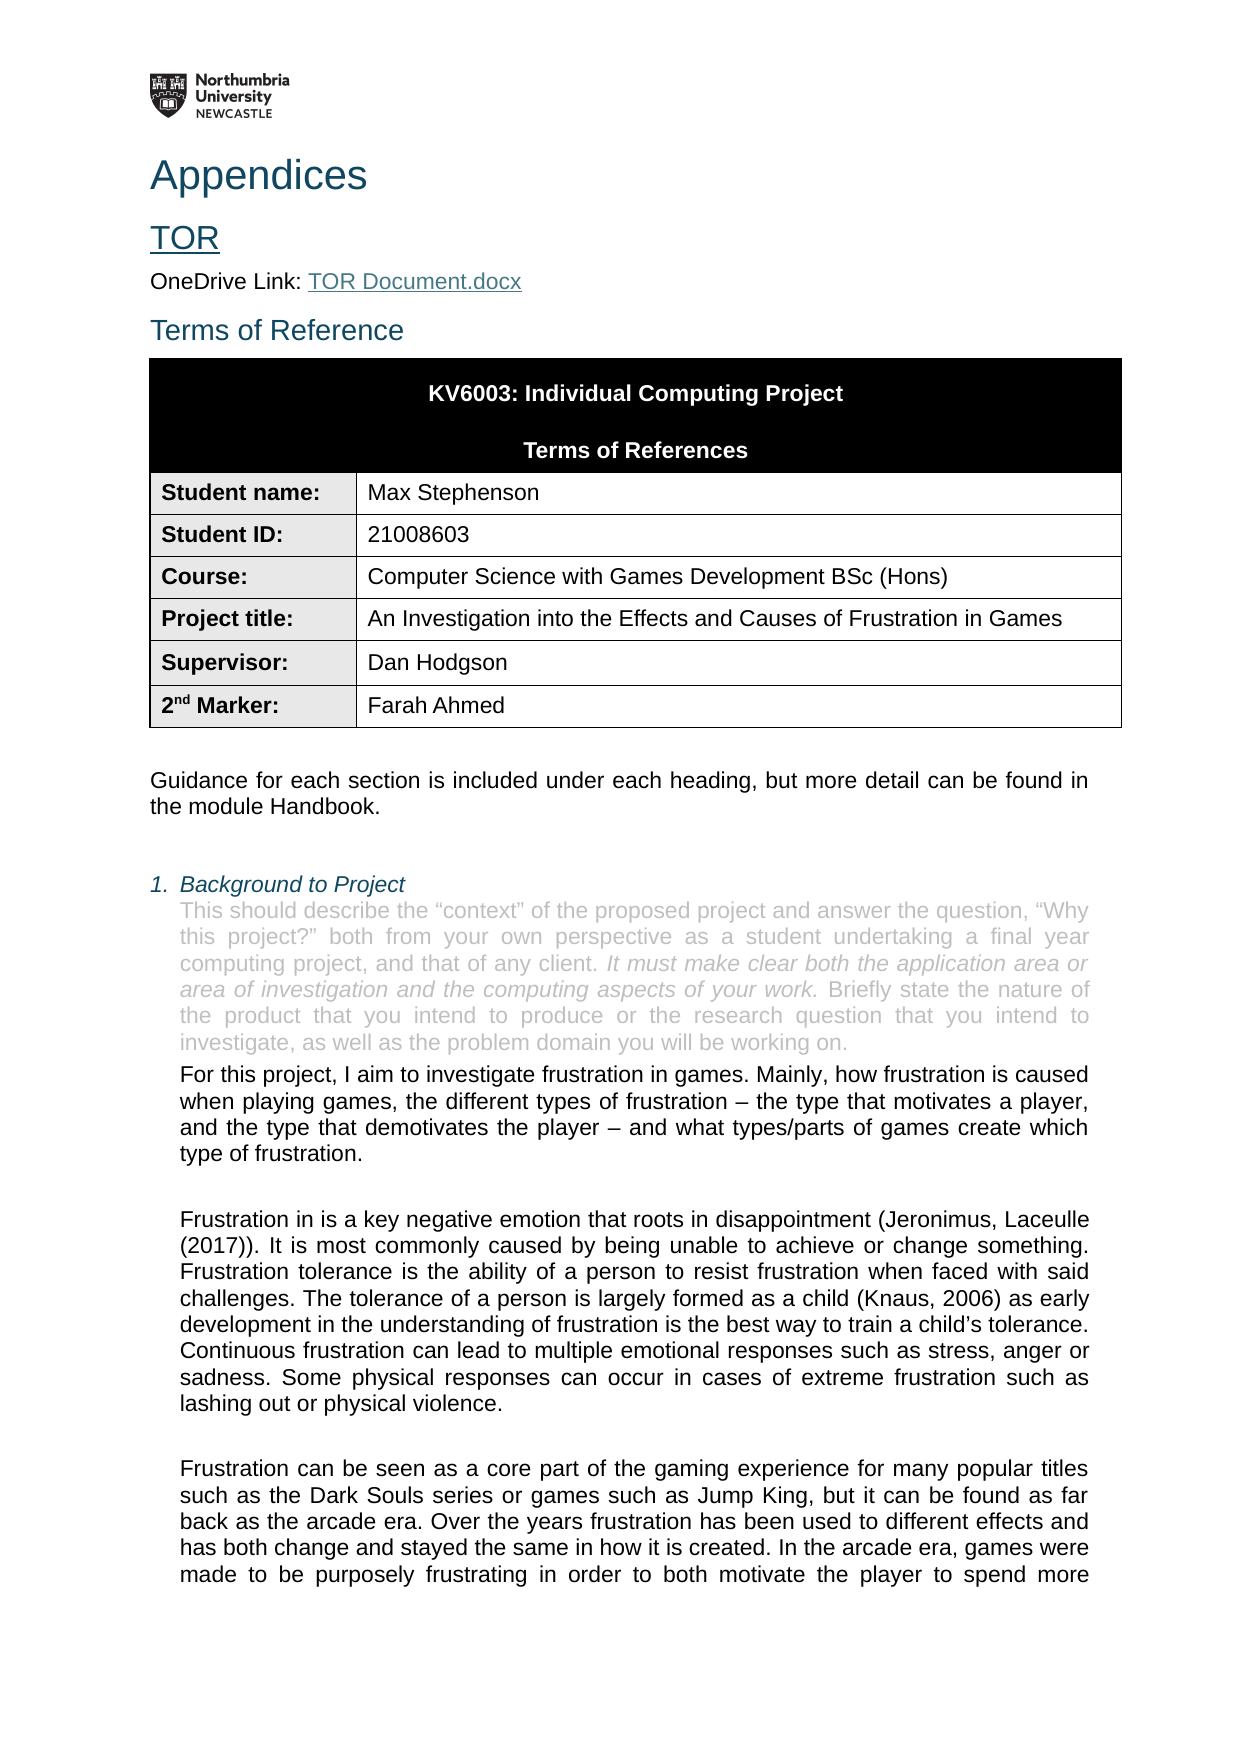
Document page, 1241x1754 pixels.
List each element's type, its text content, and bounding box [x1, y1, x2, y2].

table_cell Course: [151, 557, 356, 598]
table_header KV6003: Individual Computing Project [151, 359, 1121, 430]
subtitle Background to Project [150, 871, 1090, 897]
text Frustration in is a key negative emotion that roots in disappointment (Jeronimus, Laceulle (2017)). It is most commonly caused by being unable to achieve or change something. Frustration tolerance is the ability of a person to resist frustration when faced with said challenges. The tolerance of a person is largely formed as a child (Knaus, 2006) as early development in the understanding of frustration is the best way to train a child’s tolerance. Continuous frustration can lead to multiple emotional responses such as stress, anger or sadness. Some physical responses can occur in cases of extreme frustration such as lashing out or physical violence. [179, 1206, 1090, 1416]
table_cell Dan Hodgson [357, 641, 1121, 685]
table_cell Student ID: [151, 515, 356, 556]
table_cell Supervisor: [151, 641, 356, 685]
table_cell Project title: [151, 599, 356, 640]
table_cell Farah Ahmed [357, 686, 1121, 727]
subtitle Appendices [150, 150, 1090, 198]
table_cell 2nd Marker: [151, 686, 356, 727]
text OneDrive Link: TOR Document.docx [150, 268, 1090, 294]
list Guidance for each section is included under each heading, but more detail can be found in the module Handbook. [150, 767, 1090, 819]
subtitle TOR [150, 218, 1090, 257]
table_cell Student name: [151, 473, 356, 514]
table_cell Max Stephenson [357, 473, 1121, 514]
table_cell Terms of References [151, 431, 1121, 472]
table_cell Computer Science with Games Development BSc (Hons) [357, 557, 1121, 598]
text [179, 1455, 1090, 1587]
text For this project, I aim to investigate frustration in games. Mainly, how frustration is caused when playing games, the different types of frustration – the type that motivates a player, and the type that demotivates the player – and what types/parts of games create which type of frustration. [179, 1061, 1090, 1167]
picture [150, 73, 290, 118]
subtitle Terms of Reference [150, 313, 1090, 347]
table_cell 21008603 [357, 515, 1121, 556]
text This should describe the “context” of the proposed project and answer the question, “Why this project?” both from your own perspective as a student undertaking a final year computing project, and that of any client. It must make clear both the application area or area of investigation and the computing aspects of your work. Briefly state the nature of the product that you intend to produce or the research question that you intend to investigate, as well as the problem domain you will be working on. [179, 897, 1090, 1055]
table_cell An Investigation into the Effects and Causes of Frustration in Games [357, 599, 1121, 640]
